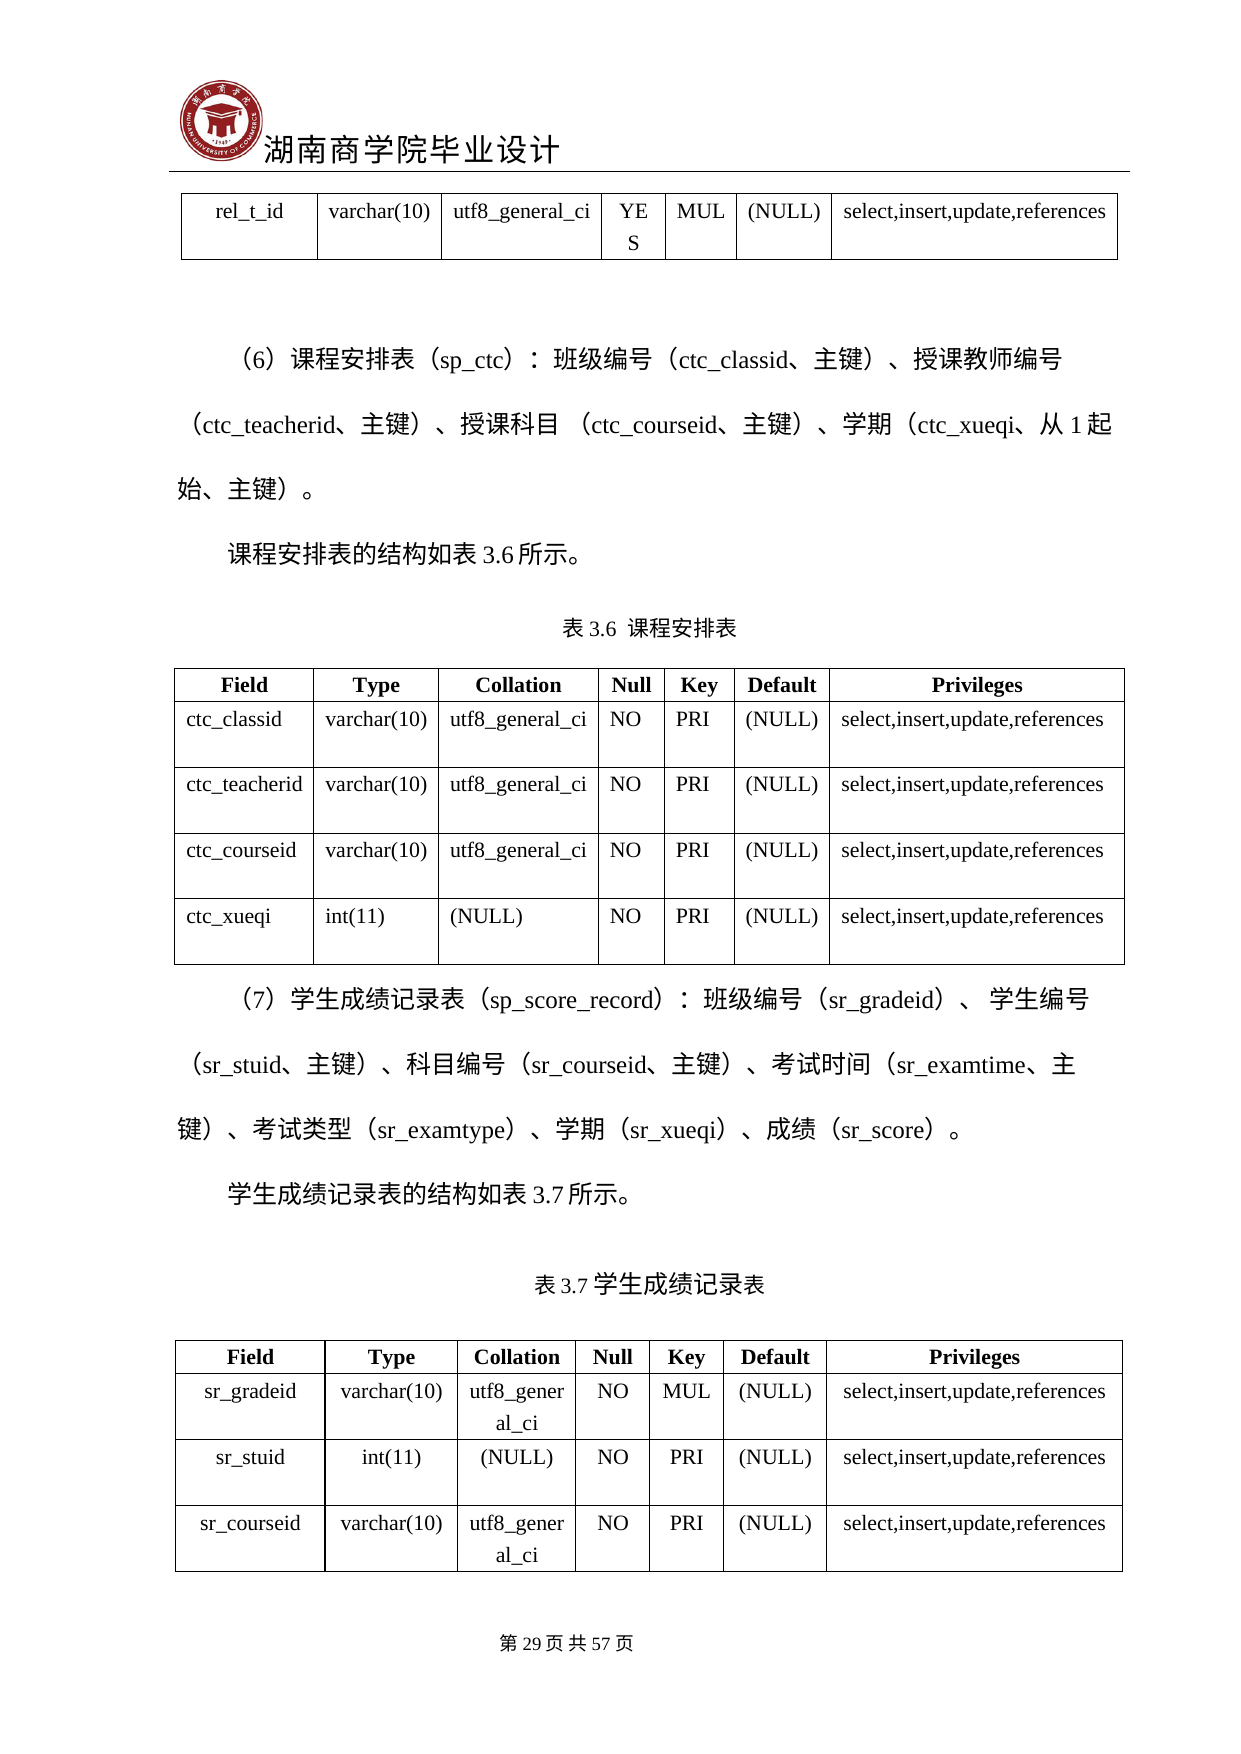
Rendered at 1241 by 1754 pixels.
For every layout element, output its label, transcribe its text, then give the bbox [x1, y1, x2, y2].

table_cell (NULL) [439, 899, 598, 964]
table_cell PRI [665, 899, 734, 964]
table_cell int(11) [314, 899, 438, 964]
table_cell sr_courseid [176, 1506, 324, 1571]
table_cell select,insert,update,references [830, 768, 1124, 832]
table_cell (NULL) [458, 1440, 575, 1505]
table_cell varchar(10) [314, 702, 438, 767]
table_cell ctc_xueqi [175, 899, 313, 964]
table_cell PRI [650, 1506, 723, 1571]
table_header Null [576, 1341, 649, 1373]
table_cell int(11) [326, 1440, 457, 1505]
table_cell select,insert,update,references [830, 702, 1124, 767]
table_cell MUL [666, 194, 736, 259]
table_cell select,insert,update,references [830, 899, 1124, 964]
table_cell (NULL) [724, 1440, 826, 1505]
table_cell NO [576, 1506, 649, 1571]
text 表3.7 学生成绩记录表 [177, 1250, 1122, 1315]
table_header Type [314, 669, 438, 701]
table_cell sr_gradeid [176, 1374, 324, 1439]
table_cell select,insert,update,references [832, 194, 1117, 259]
table_header Collation [458, 1341, 575, 1373]
table_header Privileges [830, 669, 1124, 701]
table_header Null [599, 669, 664, 701]
table_cell select,insert,update,references [830, 834, 1124, 898]
table_cell NO [599, 899, 664, 964]
table_cell (NULL) [724, 1374, 826, 1439]
table_cell (NULL) [735, 768, 829, 832]
picture [177, 78, 263, 162]
table_cell varchar(10) [326, 1506, 457, 1571]
table_cell varchar(10) [318, 194, 441, 259]
table_cell select,insert,update,references [827, 1506, 1122, 1571]
table_header Key [650, 1341, 723, 1373]
table_cell NO [576, 1374, 649, 1439]
table_cell utf8_general_ci [458, 1506, 575, 1571]
table_cell ctc_classid [175, 702, 313, 767]
table_cell utf8_general_ci [439, 768, 598, 832]
table_cell (NULL) [735, 834, 829, 898]
table_cell select,insert,update,references [827, 1374, 1122, 1439]
table_cell (NULL) [724, 1506, 826, 1571]
table_cell YES [602, 194, 665, 259]
text 表3.6 课程安排表 [177, 610, 1122, 643]
table_cell sr_stuid [176, 1440, 324, 1505]
table_cell select,insert,update,references [827, 1440, 1122, 1505]
text 学生成绩记录表的结构如表3.7所示。 [177, 1160, 1122, 1225]
table_cell varchar(10) [314, 768, 438, 832]
text （7）学生成绩记录表（sp_score_record）：班级编号（sr_gradeid）、 学生编号（sr_stuid、主键）、科目编号（sr_courseid、主键）、考试时间（sr_examtime、主键）、考试类型（sr_examtype）、学期（sr_xueqi）、成绩（sr_score）。 [177, 965, 1122, 1160]
table_header Default [735, 669, 829, 701]
table_header Privileges [827, 1341, 1122, 1373]
table_cell NO [599, 768, 664, 832]
table_cell NO [576, 1440, 649, 1505]
table_cell ctc_courseid [175, 834, 313, 898]
table_cell PRI [665, 702, 734, 767]
table_cell varchar(10) [326, 1374, 457, 1439]
table_header Field [175, 669, 313, 701]
table_header Default [724, 1341, 826, 1373]
table_header Type [326, 1341, 457, 1373]
table_cell (NULL) [735, 899, 829, 964]
table_cell rel_t_id [182, 194, 317, 259]
table_header Collation [439, 669, 598, 701]
table_cell NO [599, 702, 664, 767]
table_cell utf8_general_ci [442, 194, 601, 259]
table_cell utf8_general_ci [458, 1374, 575, 1439]
table_cell (NULL) [735, 702, 829, 767]
table_cell PRI [650, 1440, 723, 1505]
table_cell utf8_general_ci [439, 834, 598, 898]
table_header Key [665, 669, 734, 701]
table_cell PRI [665, 834, 734, 898]
table_cell MUL [650, 1374, 723, 1439]
text （6）课程安排表（sp_ctc）：班级编号（ctc_classid、主键）、授课教师编号（ctc_teacherid、主键）、授课科目 （ctc_courseid、主键）、学期（ctc_xueqi、从1起始、主键）。 [177, 325, 1122, 520]
table_cell PRI [665, 768, 734, 832]
table_cell utf8_general_ci [439, 702, 598, 767]
table_cell NO [599, 834, 664, 898]
table_cell (NULL) [737, 194, 831, 259]
table_cell ctc_teacherid [175, 768, 313, 832]
table_header Field [176, 1341, 324, 1373]
text 课程安排表的结构如表3.6所示。 [177, 520, 1122, 585]
table_cell varchar(10) [314, 834, 438, 898]
